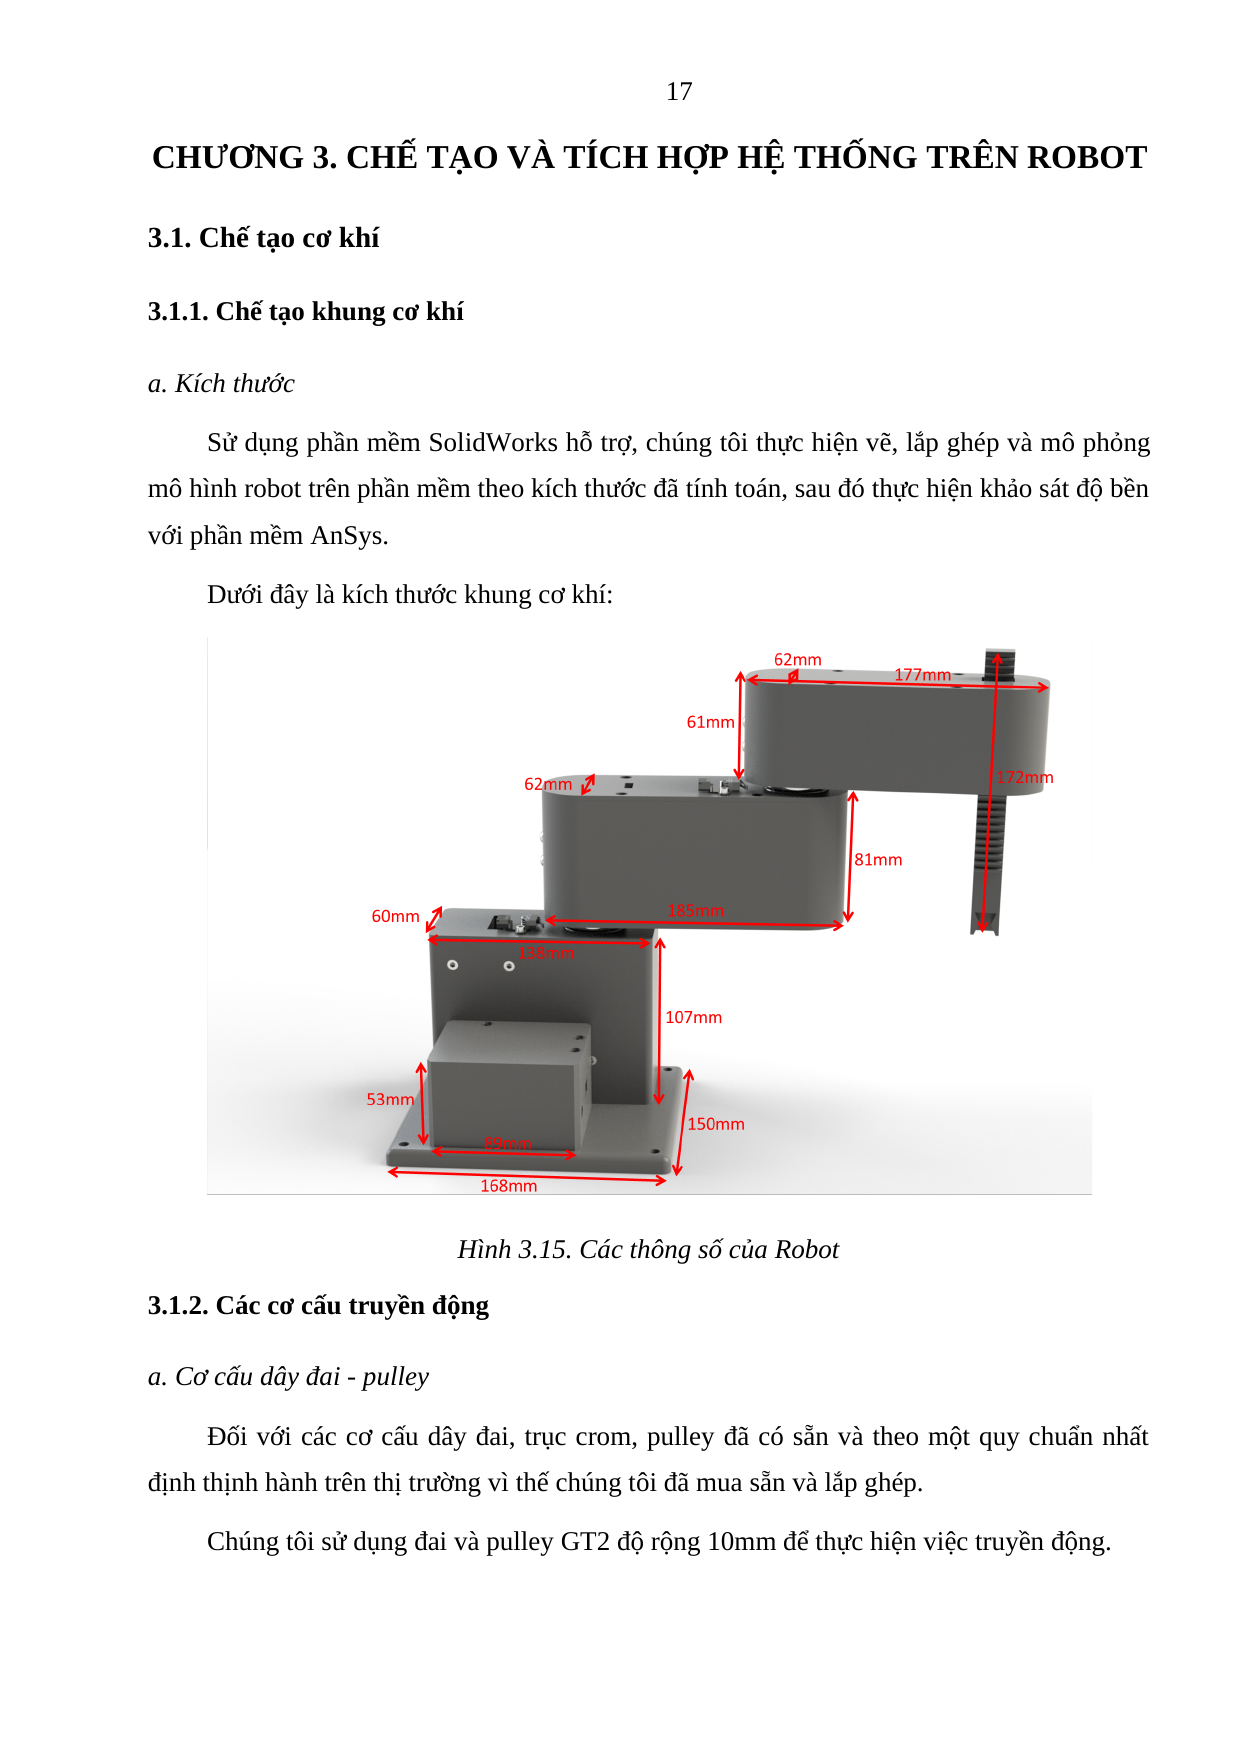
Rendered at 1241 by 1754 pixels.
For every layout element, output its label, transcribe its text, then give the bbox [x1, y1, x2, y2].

subtitle Các cơ cấu truyền động [148, 1289, 1152, 1320]
subtitle Kích thước [148, 367, 1152, 398]
picture [207, 637, 1093, 1208]
text Sử dụng phần mềm SolidWorks hỗ trợ, chúng tôi thực hiện vẽ, lắp ghép và mô phỏng mô hình robot trên phần mềm theo kích thước đã tính toán, sau đó thực hiện khảo sát độ bền với phần mềm AnSys. [148, 426, 1152, 550]
subtitle Chế tạo khung cơ khí [148, 295, 1152, 326]
text Đối với các cơ cấu dây đai, trục crom, pulley đã có sẵn và theo một quy chuẩn nhất định thịnh hành trên thị trường vì thế chúng tôi đã mua sẵn và lắp ghép. [148, 1420, 1152, 1497]
subtitle Cơ cấu dây đai - pulley [148, 1361, 1152, 1392]
text Chúng tôi sử dụng đai và pulley GT2 độ rộng 10mm để thực hiện việc truyền động. [148, 1526, 1152, 1557]
text Dưới đây là kích thước khung cơ khí: [148, 578, 1152, 609]
subtitle Chế tạo cơ khí [148, 220, 1152, 253]
subtitle Chế tạo và tích hợp hệ thống trên robot [148, 137, 1152, 176]
